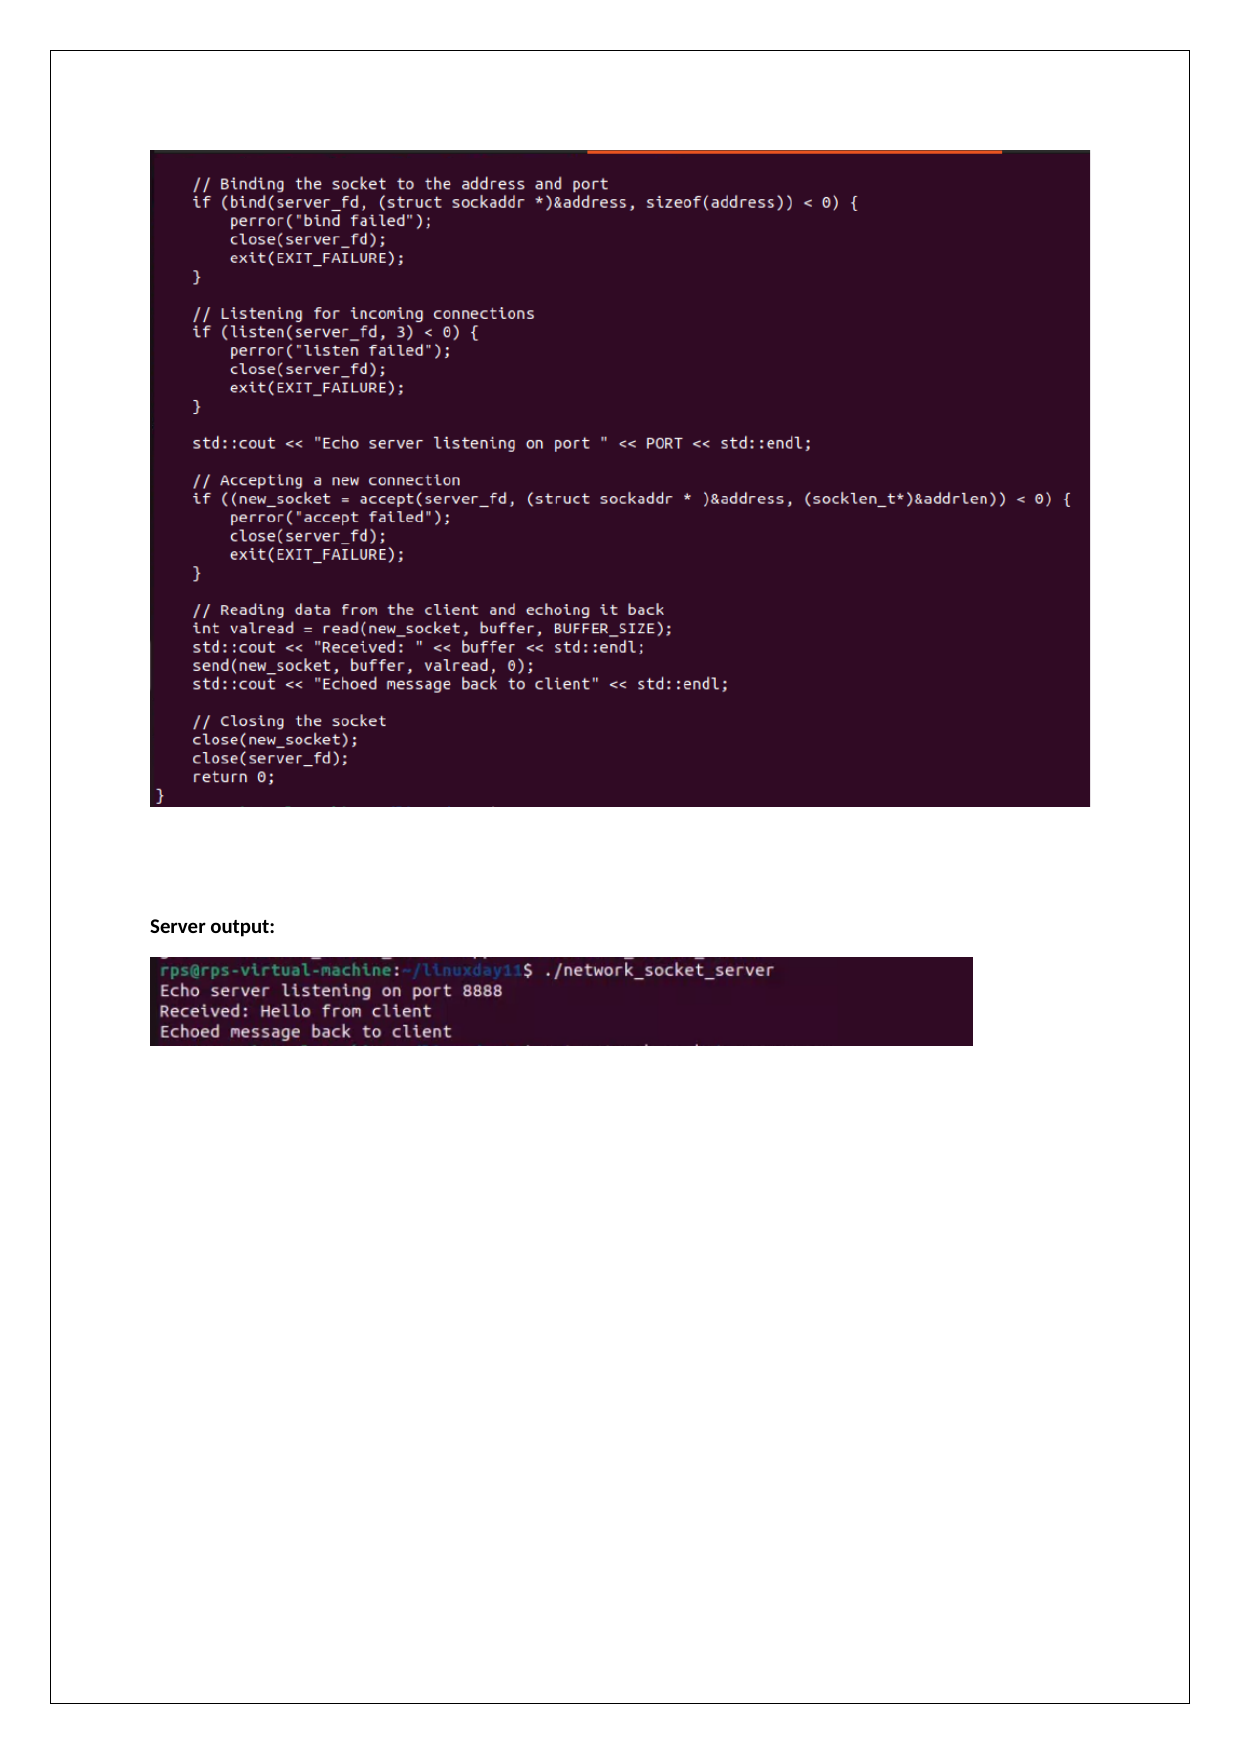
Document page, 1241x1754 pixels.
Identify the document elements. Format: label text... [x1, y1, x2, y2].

picture [150, 957, 973, 1046]
picture [150, 150, 1091, 807]
text Server output: [150, 914, 1090, 939]
